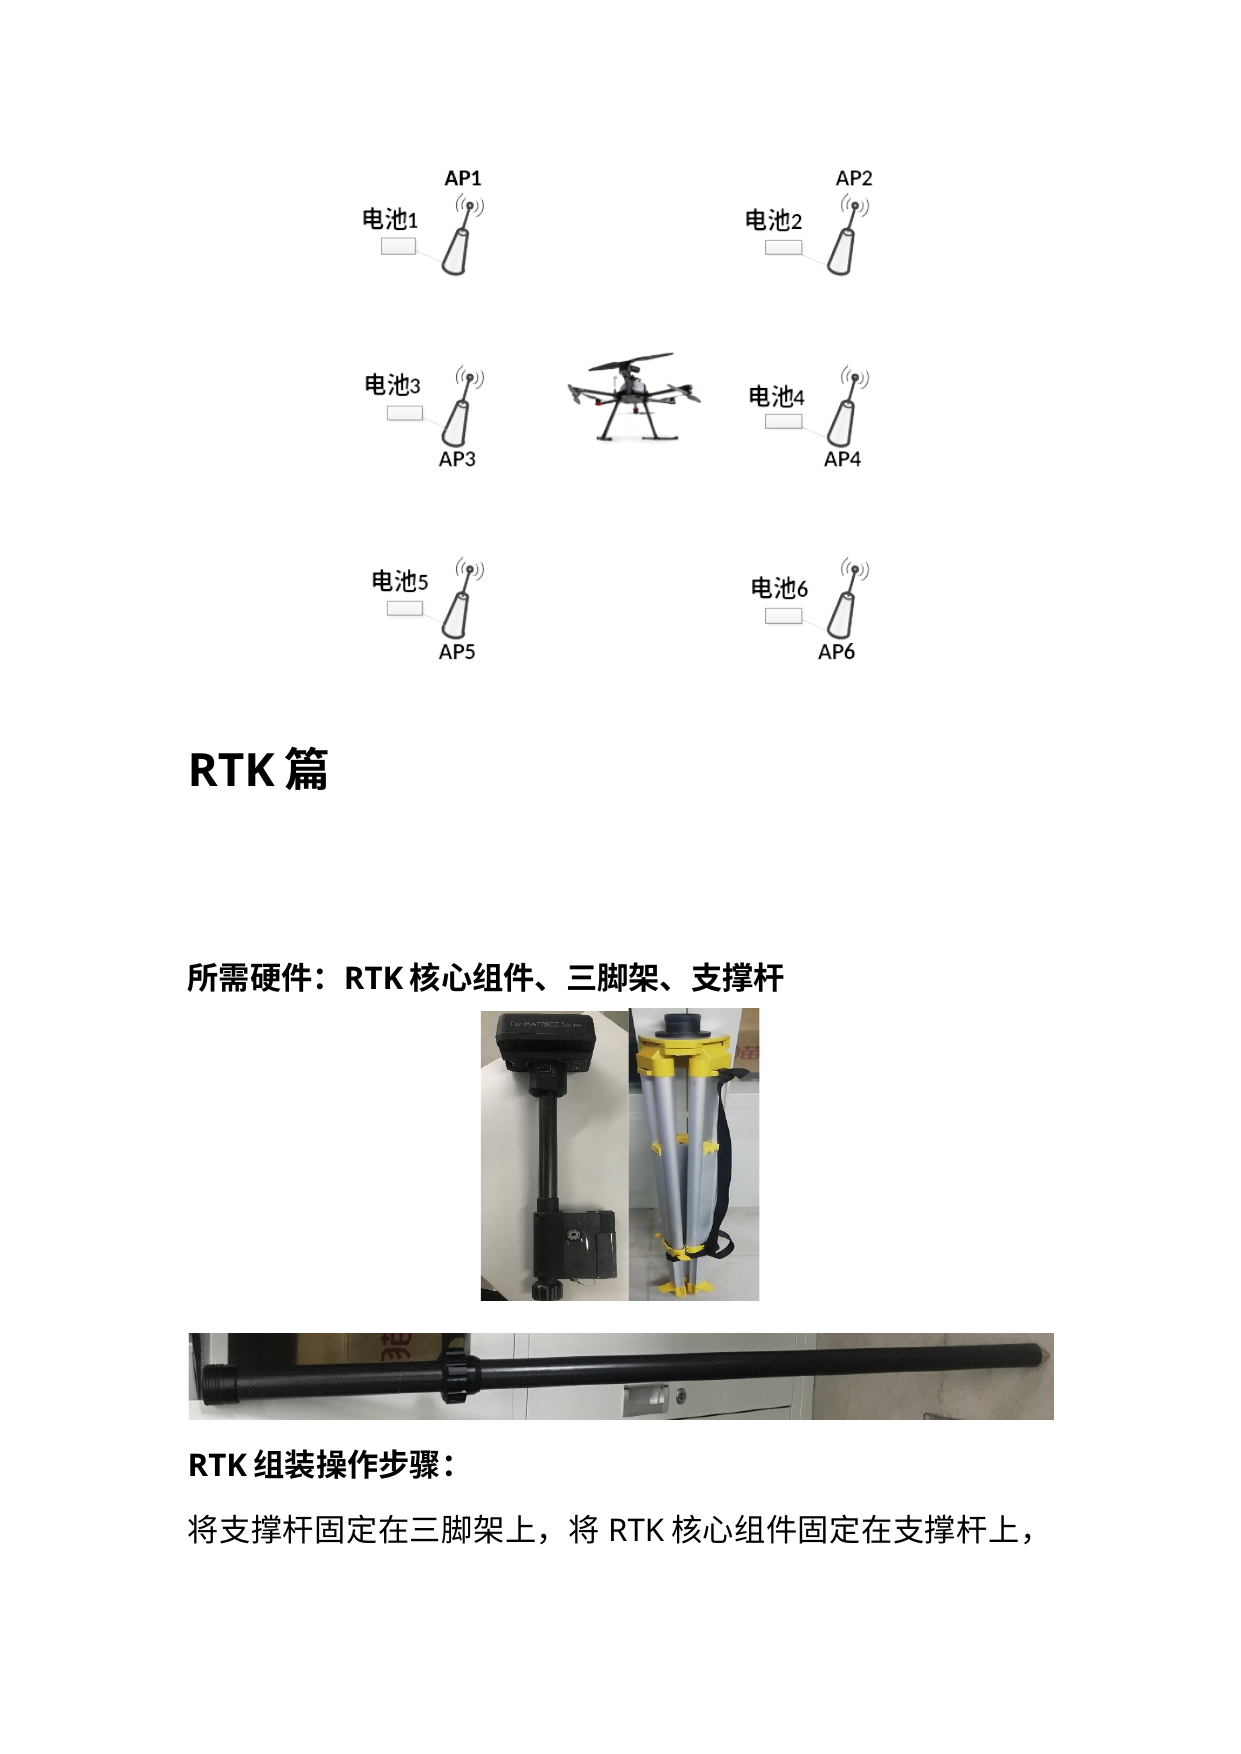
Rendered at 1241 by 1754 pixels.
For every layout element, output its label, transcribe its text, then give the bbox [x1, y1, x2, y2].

subtitle RTK篇 [187, 717, 1053, 815]
text RTK组装操作步骤： [187, 1431, 1053, 1496]
text 所需硬件：RTK核心组件、三脚架、支撑杆 [187, 943, 1053, 1008]
picture [189, 1333, 1054, 1420]
picture [480, 1008, 760, 1301]
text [187, 1496, 1053, 1561]
